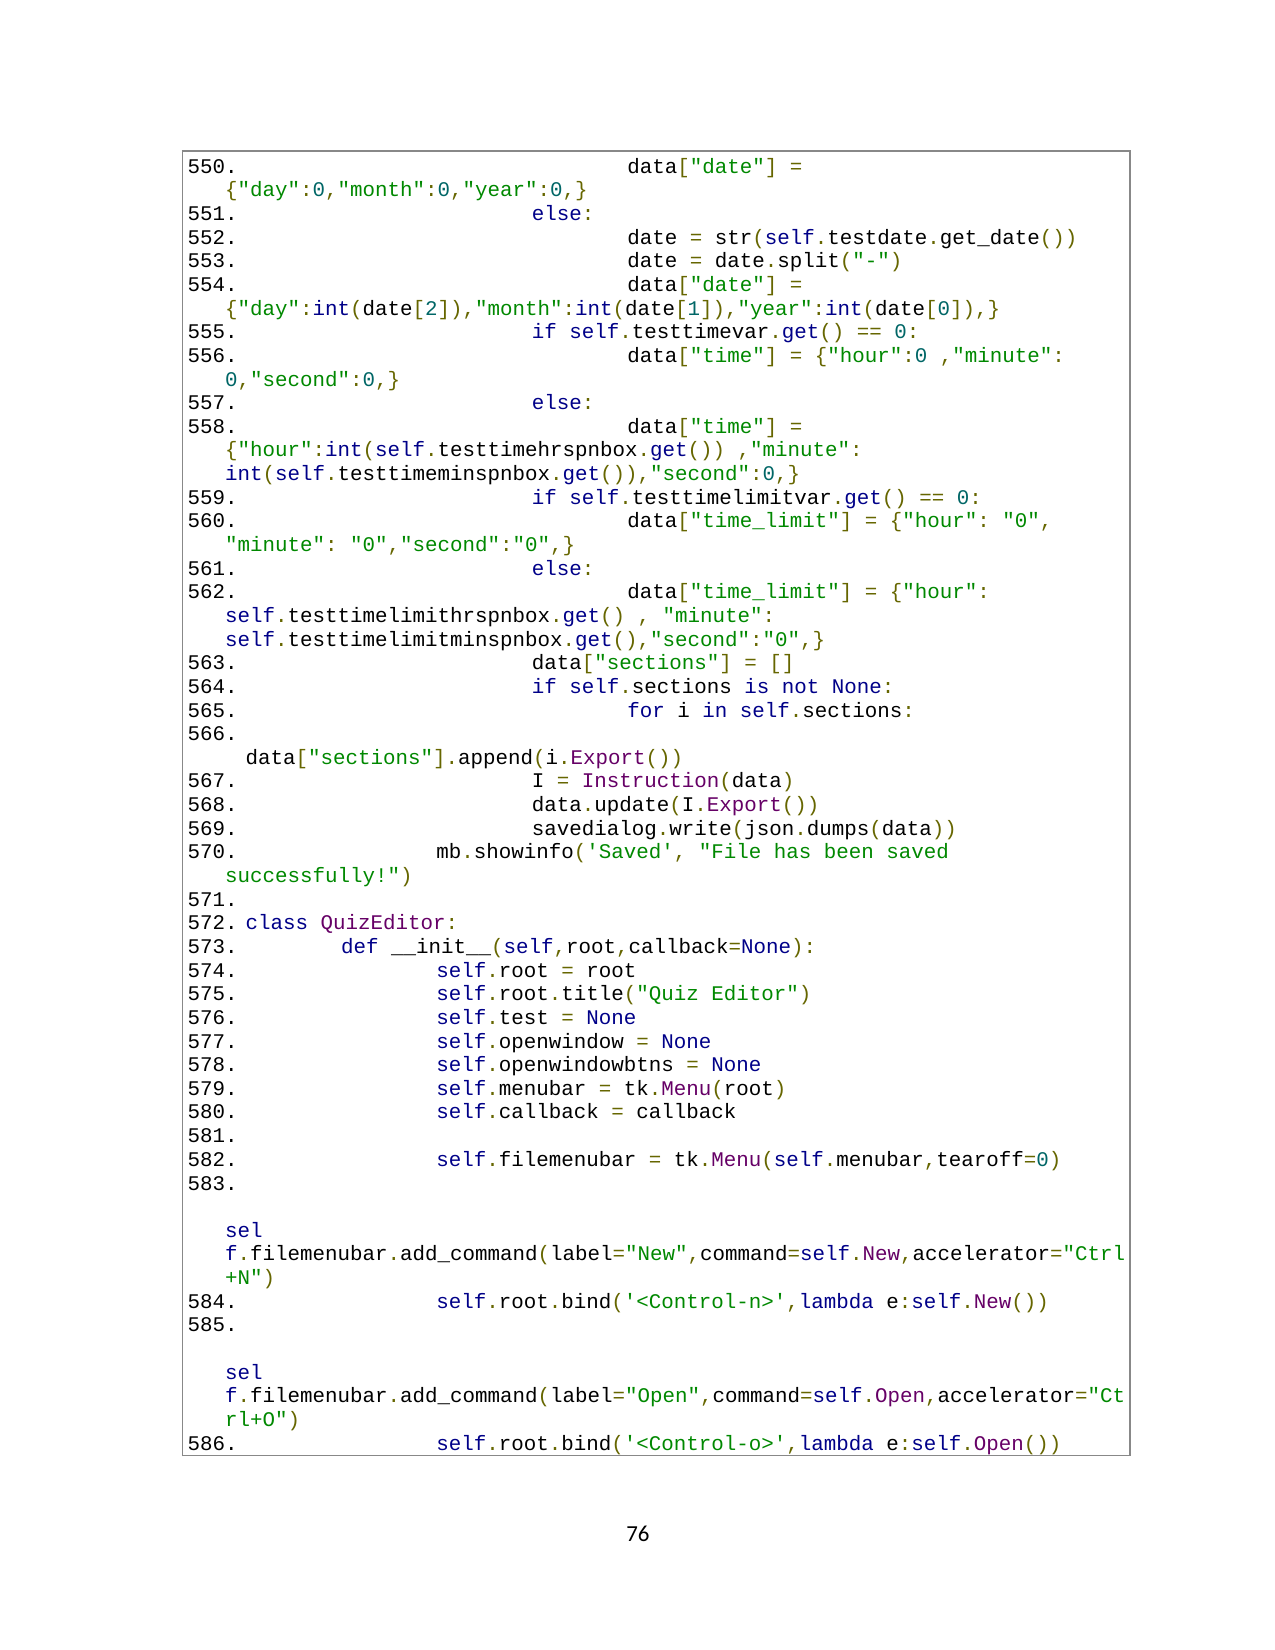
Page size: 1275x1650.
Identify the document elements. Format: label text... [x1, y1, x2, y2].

list if self.sections is not None: [183, 670, 1129, 694]
list data["time"] = {"hour":int(self.testtimehrspnbox.get()) ,"minute": int(self.testtimeminspnbox.get()),"second":0,} [183, 410, 1129, 481]
list if self.testtimevar.get() == 0: [183, 316, 1129, 339]
list if self.testtimelimitvar.get() == 0: [183, 481, 1129, 505]
list date = str(self.testdate.get_date()) [183, 221, 1129, 244]
list self.root = root [183, 954, 1129, 978]
list self.root.bind('<Control-n>',lambda e:self.New()) [183, 1285, 1129, 1309]
list self.filemenubar = tk.Menu(self.menubar,tearoff=0) [183, 1143, 1129, 1167]
list for i in self.sections: [183, 694, 1129, 717]
list self.filemenubar.add_command(label="Open",command=self.Open,accelerator="Ctrl+O") [183, 1309, 1129, 1427]
list else: [183, 197, 1129, 221]
list data["date"] = {"day":int(date[2]),"month":int(date[1]),"year":int(date[0]),} [183, 268, 1129, 316]
list else: [183, 552, 1129, 576]
list data.update(I.Export()) [183, 788, 1129, 812]
list data["date"] = {"day":0,"month":0,"year":0,} [183, 152, 1129, 197]
list date = date.split("-") [183, 244, 1129, 268]
list I = Instruction(data) [183, 765, 1129, 788]
list class QuizEditor: [183, 907, 1129, 930]
list savedialog.write(json.dumps(data)) [183, 812, 1129, 836]
list self.callback = callback [183, 1096, 1129, 1125]
list self.root.title("Quiz Editor") [183, 978, 1129, 1001]
list data["time_limit"] = {"hour": "0", "minute": "0","second":"0",} [183, 505, 1129, 552]
list self.openwindow = None [183, 1025, 1129, 1048]
list self.test = None [183, 1001, 1129, 1025]
list data["time_limit"] = {"hour": self.testtimelimithrspnbox.get() , "minute": self.testtimelimitminspnbox.get(),"second":"0",} [183, 576, 1129, 647]
list self.root.bind('<Control-o>',lambda e:self.Open()) [183, 1427, 1129, 1455]
list def __init__(self,root,callback=None): [183, 930, 1129, 954]
list mb.showinfo('Saved', "File has been saved successfully!") [183, 836, 1129, 889]
list data["sections"] = [] [183, 647, 1129, 670]
list else: [183, 386, 1129, 410]
list self.openwindowbtns = None [183, 1048, 1129, 1072]
list data["sections"].append(i.Export()) [183, 717, 1129, 765]
list data["time"] = {"hour":0 ,"minute": 0,"second":0,} [183, 339, 1129, 386]
list self.filemenubar.add_command(label="New",command=self.New,accelerator="Ctrl+N") [183, 1167, 1129, 1285]
list self.menubar = tk.Menu(root) [183, 1072, 1129, 1096]
